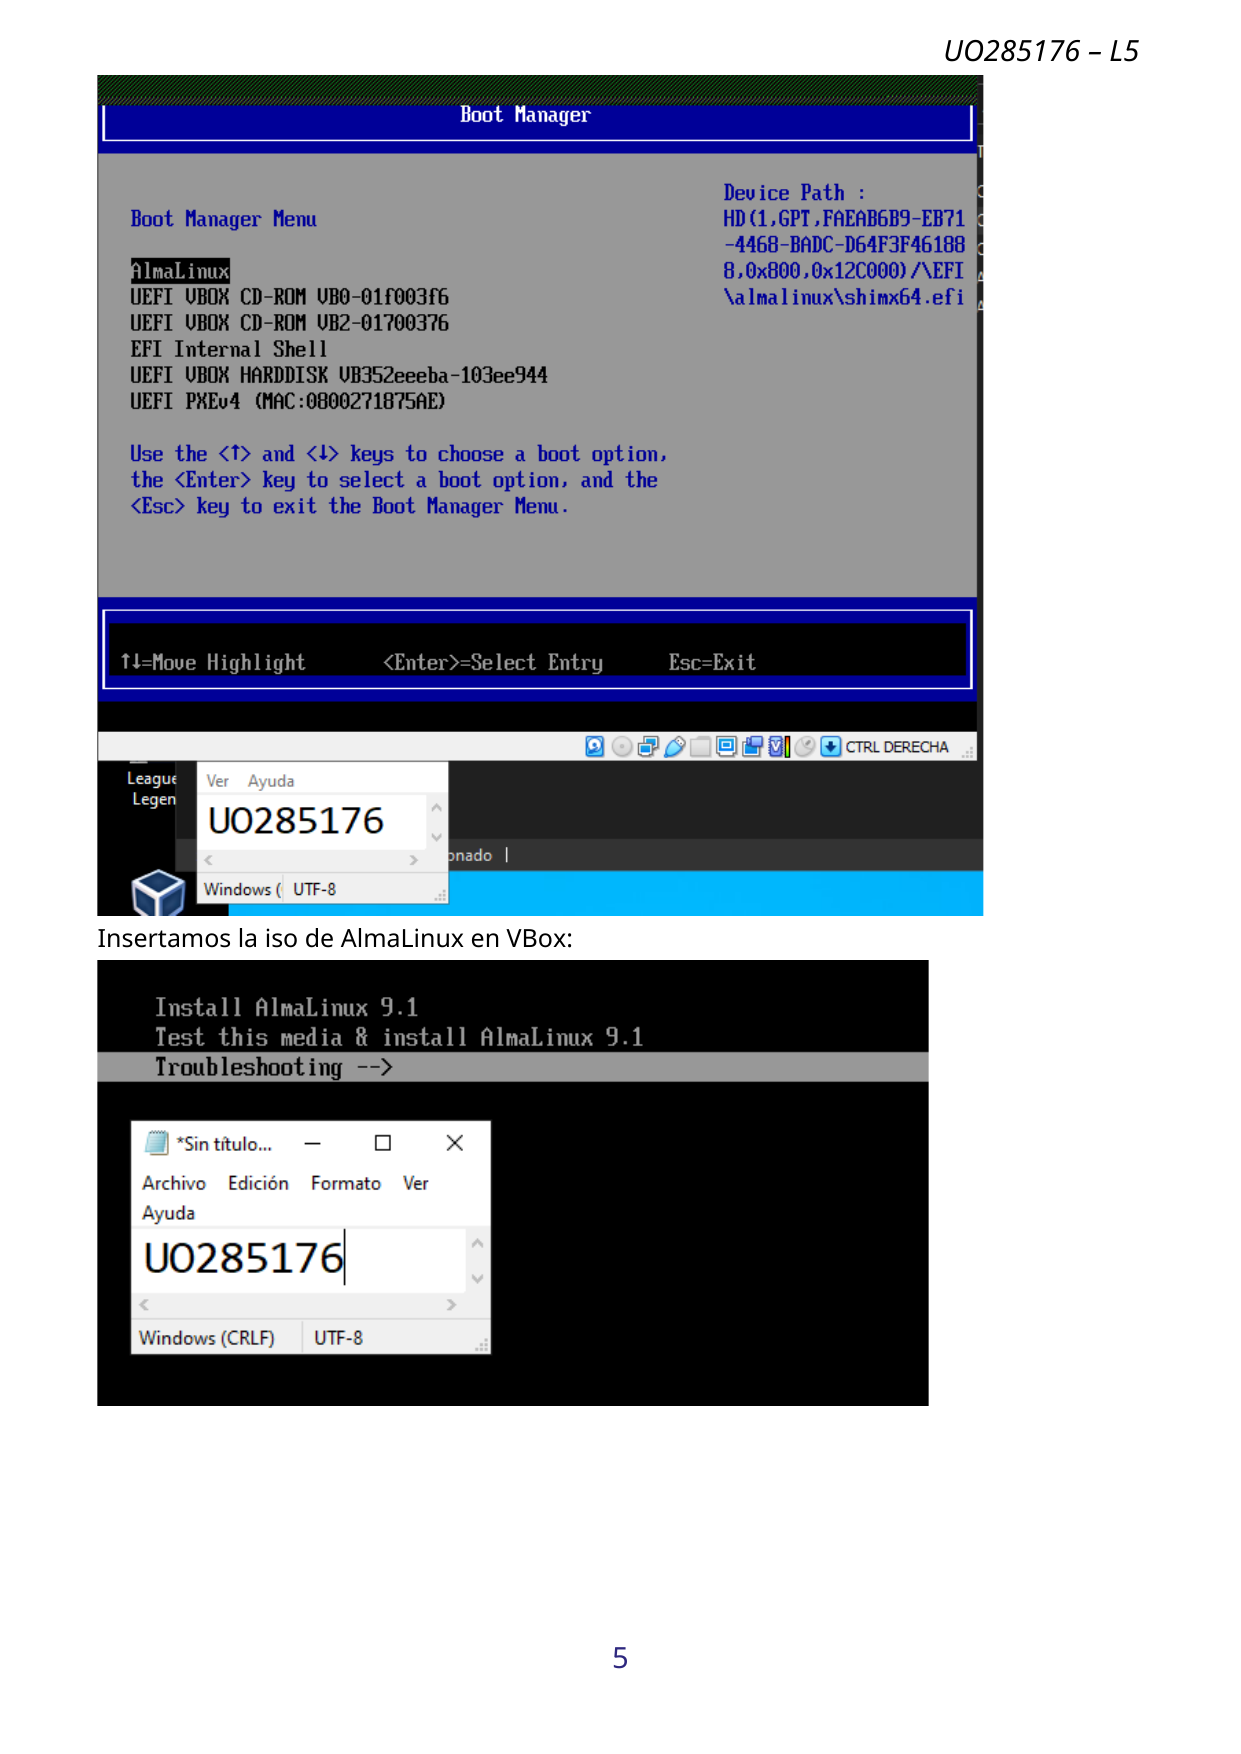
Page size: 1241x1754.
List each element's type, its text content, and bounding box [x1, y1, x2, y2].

text Insertamos la iso de AlmaLinux en VBox: [97, 921, 1143, 955]
picture [97, 960, 929, 1406]
picture [97, 75, 984, 916]
